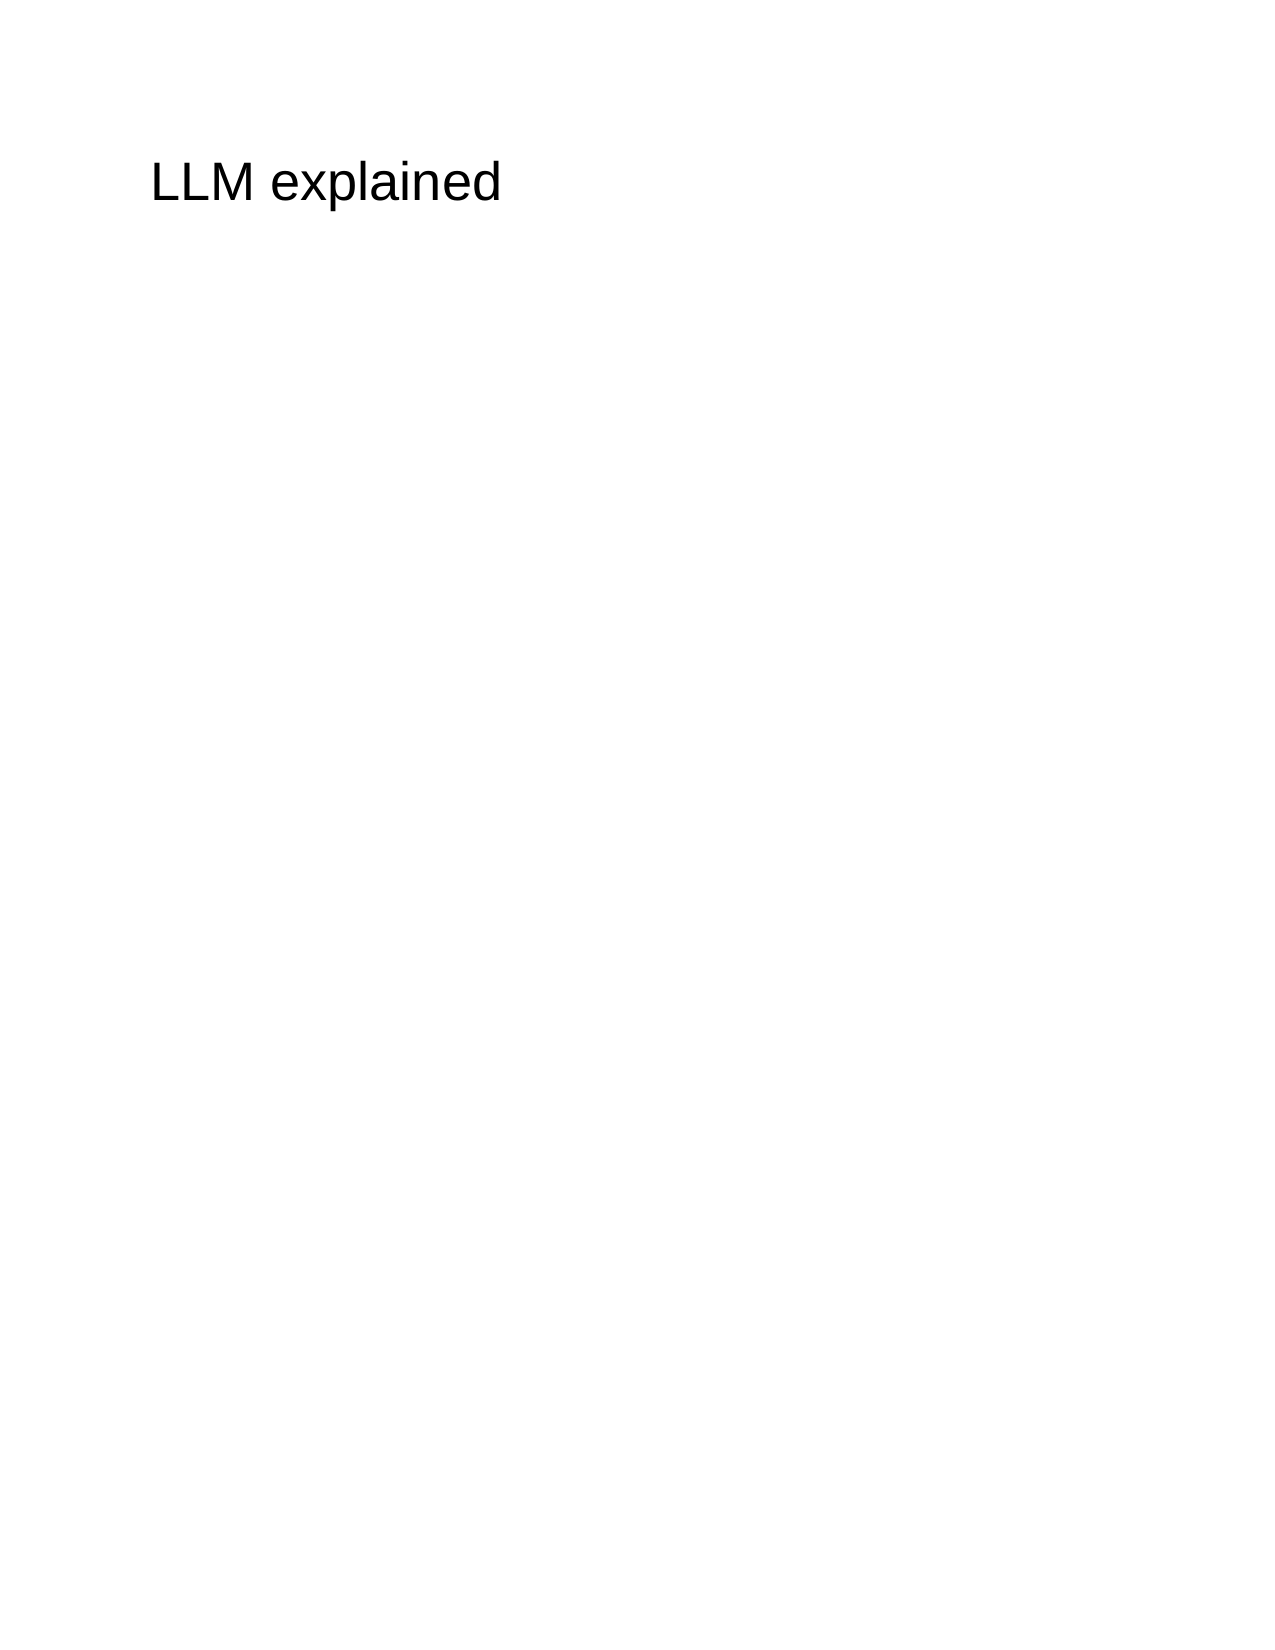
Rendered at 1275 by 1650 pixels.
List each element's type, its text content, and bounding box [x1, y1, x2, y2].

title LLM explained [150, 150, 1125, 212]
